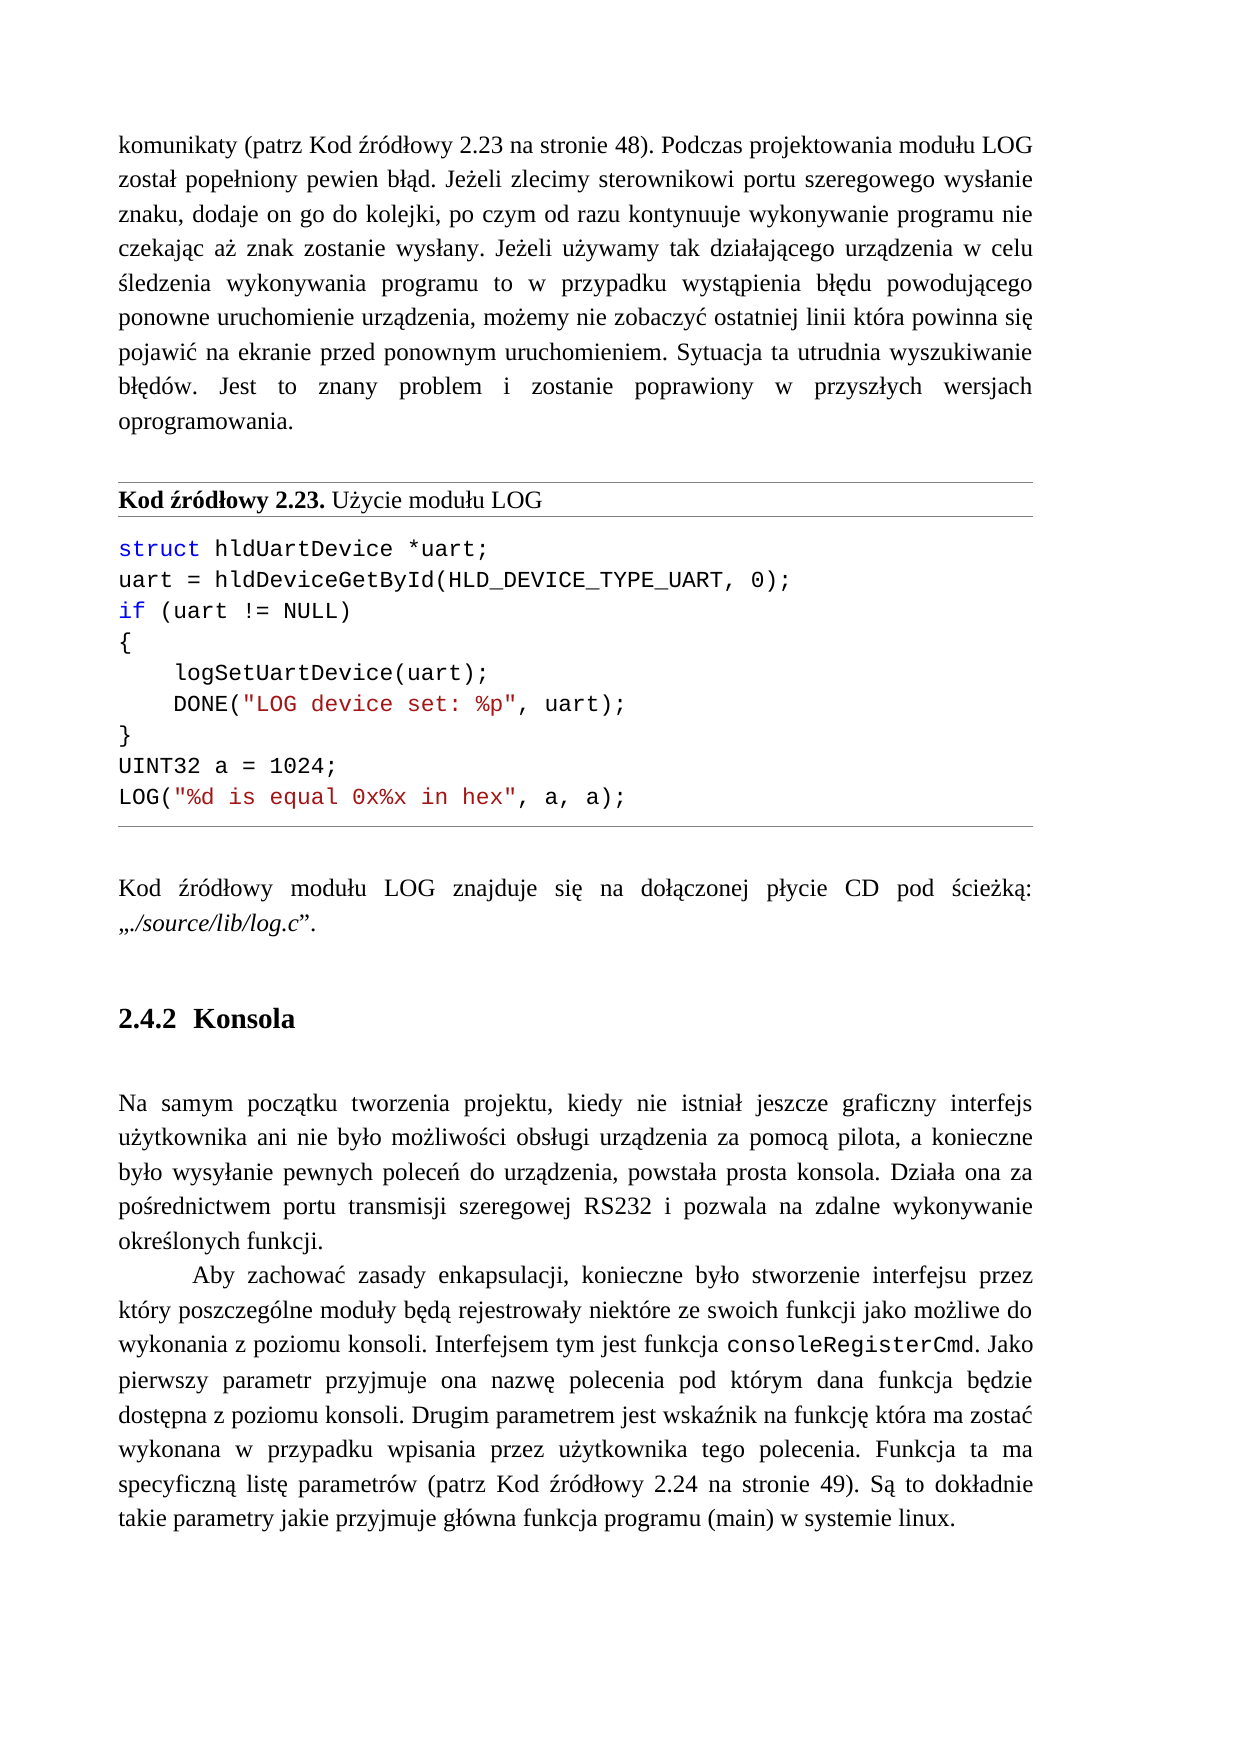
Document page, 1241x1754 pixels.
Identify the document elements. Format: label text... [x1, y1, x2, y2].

subtitle Konsola [118, 1001, 1033, 1035]
text { [118, 630, 1033, 656]
text logSetUartDevice(uart); [118, 661, 1033, 687]
text DONE("LOG device set: %p", uart); [118, 692, 1033, 718]
text struct hldUartDevice *uart; [118, 537, 1033, 563]
text Na samym początku tworzenia projektu, kiedy nie istniał jeszcze graficzny interfejs użytkownika ani nie było możliwości obsługi urządzenia za pomocą pilota, a konieczne było wysyłanie pewnych poleceń do urządzenia, powstała prosta konsola. Działa ona za pośrednictwem portu transmisji szeregowej RS232 i pozwala na zdalne wykonywanie określonych funkcji. [118, 1088, 1033, 1254]
text } [118, 723, 1033, 749]
text if (uart != NULL) [118, 599, 1033, 625]
text Kod źródłowy modułu LOG znajduje się na dołączonej płycie CD pod ścieżką: „./source/lib/log.c”. [118, 873, 1033, 936]
text Aby zachować zasady enkapsulacji, konieczne było stworzenie interfejsu przez który poszczególne moduły będą rejestrowały niektóre ze swoich funkcji jako możliwe do wykonania z poziomu konsoli. Interfejsem tym jest funkcja consoleRegisterCmd. Jako pierwszy parametr przyjmuje ona nazwę polecenia pod którym dana funkcja będzie dostępna z poziomu konsoli. Drugim parametrem jest wskaźnik na funkcję która ma zostać wykonana w przypadku wpisania przez użytkownika tego polecenia. Funkcja ta ma specyficzną listę parametrów (patrz Kod źródłowy 2.24 na stronie 48). Są to dokładnie takie parametry jakie przyjmuje główna funkcja programu (main) w systemie linux. [118, 1260, 1033, 1532]
text UINT32 a = 1024; [118, 754, 1033, 780]
text LOG("%d is equal 0x%x in hex", a, a); [118, 785, 1033, 826]
text uart = hldDeviceGetById(HLD_DEVICE_TYPE_UART, 0); [118, 568, 1033, 594]
text Kod źródłowy 2.23. Użycie modułu LOG [118, 483, 1033, 516]
